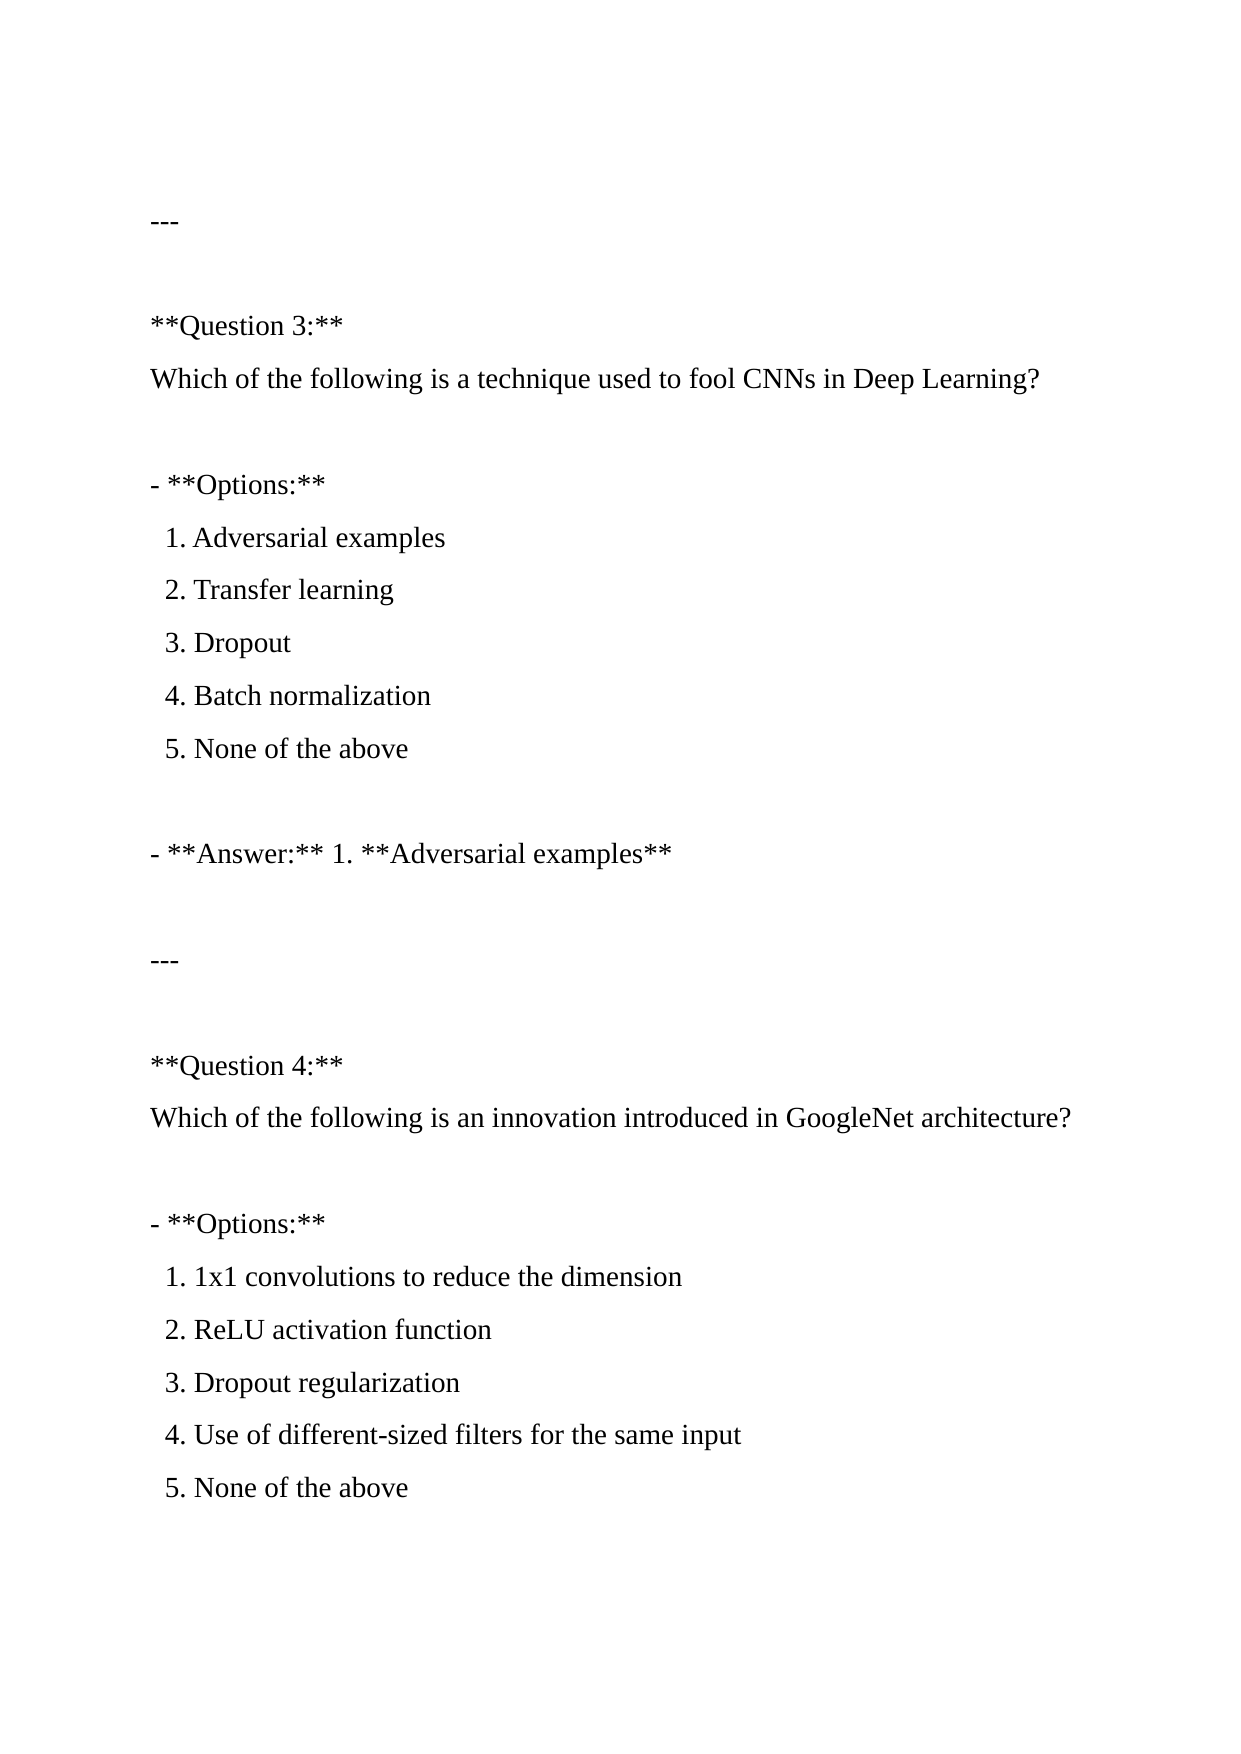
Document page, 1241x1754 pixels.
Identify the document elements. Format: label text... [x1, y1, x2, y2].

text - **Options:** [150, 467, 1090, 500]
text - **Options:** [150, 1206, 1090, 1240]
text 1. 1x1 convolutions to reduce the dimension [150, 1259, 1090, 1293]
text 4. Use of different-sized filters for the same input [150, 1417, 1090, 1451]
text 5. None of the above [150, 1470, 1090, 1504]
text 3. Dropout [150, 625, 1090, 659]
text **Question 4:** [150, 1048, 1090, 1081]
text 2. ReLU activation function [150, 1312, 1090, 1345]
text 2. Transfer learning [150, 572, 1090, 606]
text 3. Dropout regularization [150, 1365, 1090, 1398]
text 4. Batch normalization [150, 678, 1090, 712]
text **Question 3:** [150, 308, 1090, 342]
text 1. Adversarial examples [150, 520, 1090, 553]
text 5. None of the above [150, 731, 1090, 764]
text - **Answer:** 1. **Adversarial examples** [150, 837, 1090, 870]
text --- [150, 942, 1090, 976]
text Which of the following is a technique used to fool CNNs in Deep Learning? [150, 361, 1090, 395]
text Which of the following is an innovation introduced in GoogleNet architecture? [150, 1101, 1090, 1134]
text --- [150, 203, 1090, 236]
